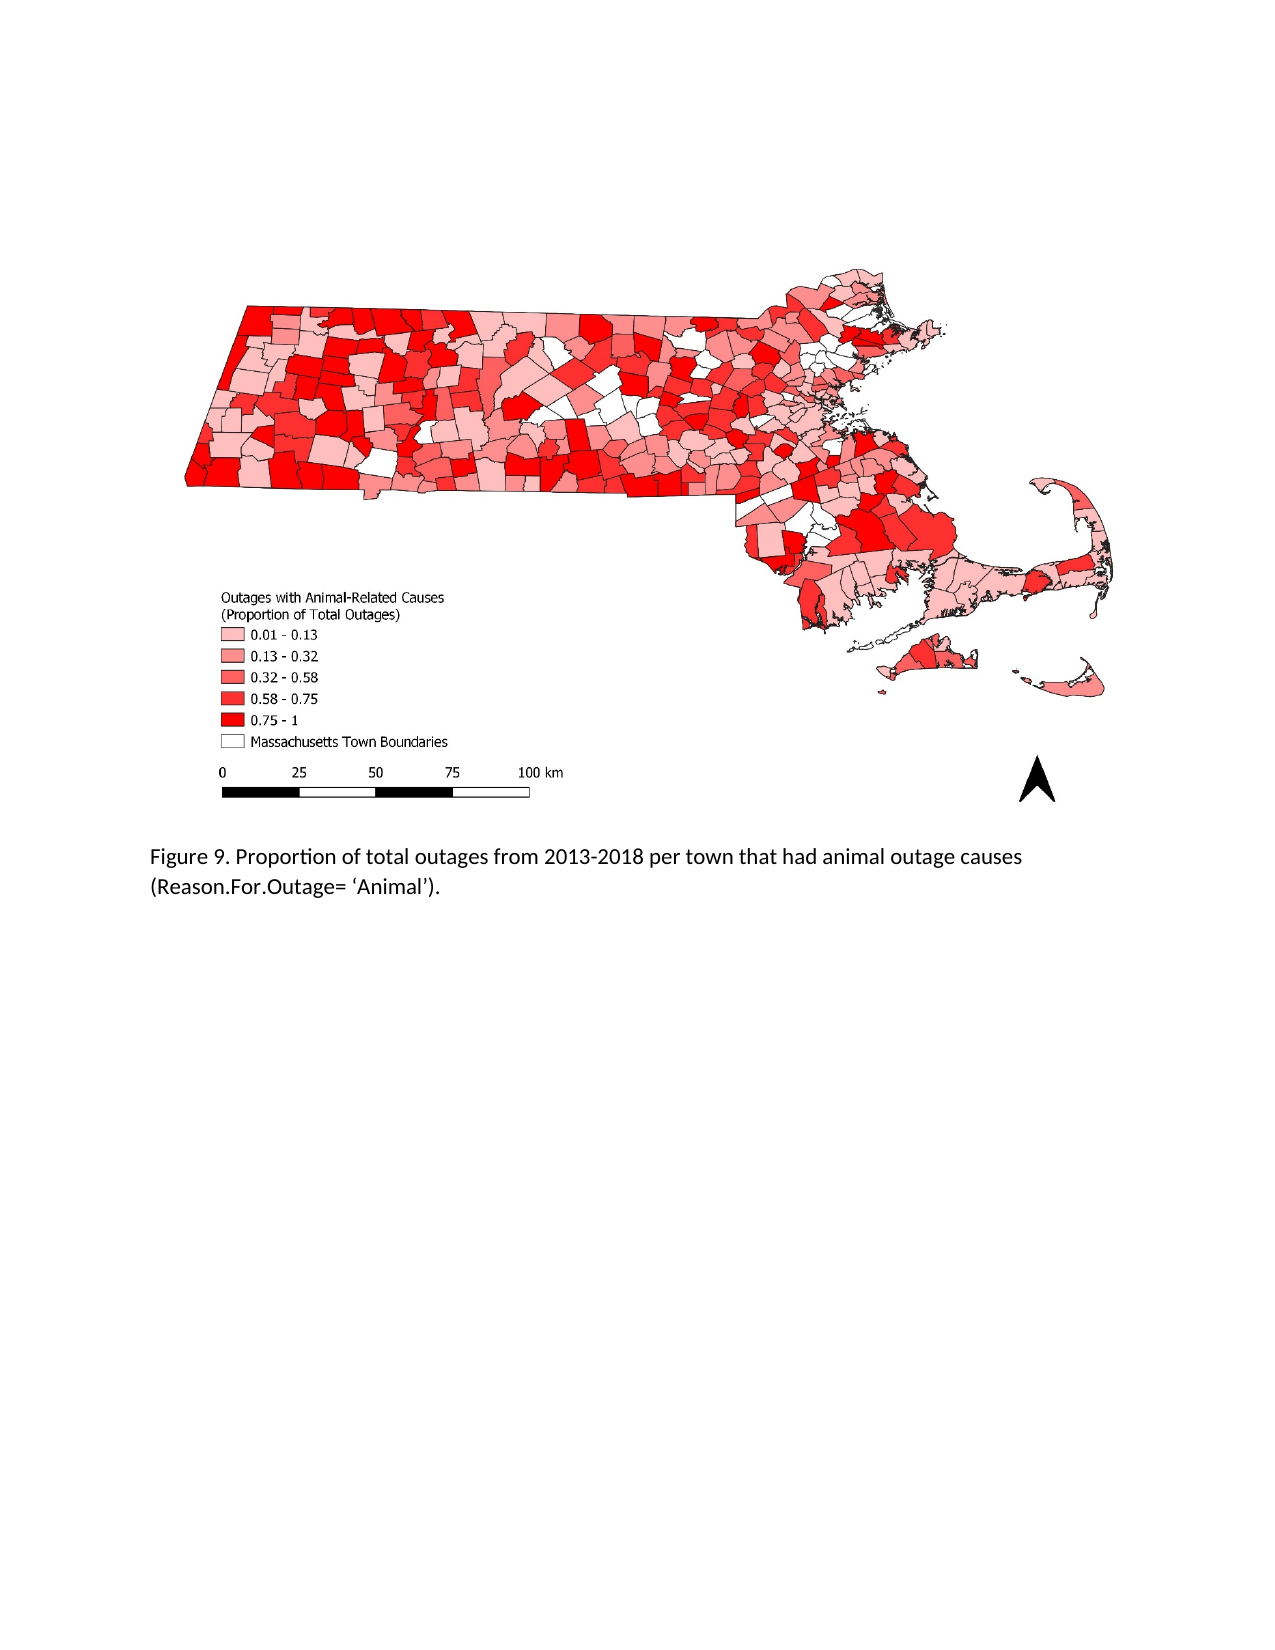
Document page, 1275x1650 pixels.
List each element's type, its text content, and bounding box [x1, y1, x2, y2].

text Figure 9. Proportion of total outages from 2013-2018 per town that had animal outage causes (Reason.For.Outage= ‘Animal’). [150, 840, 1125, 900]
picture [150, 150, 1125, 840]
